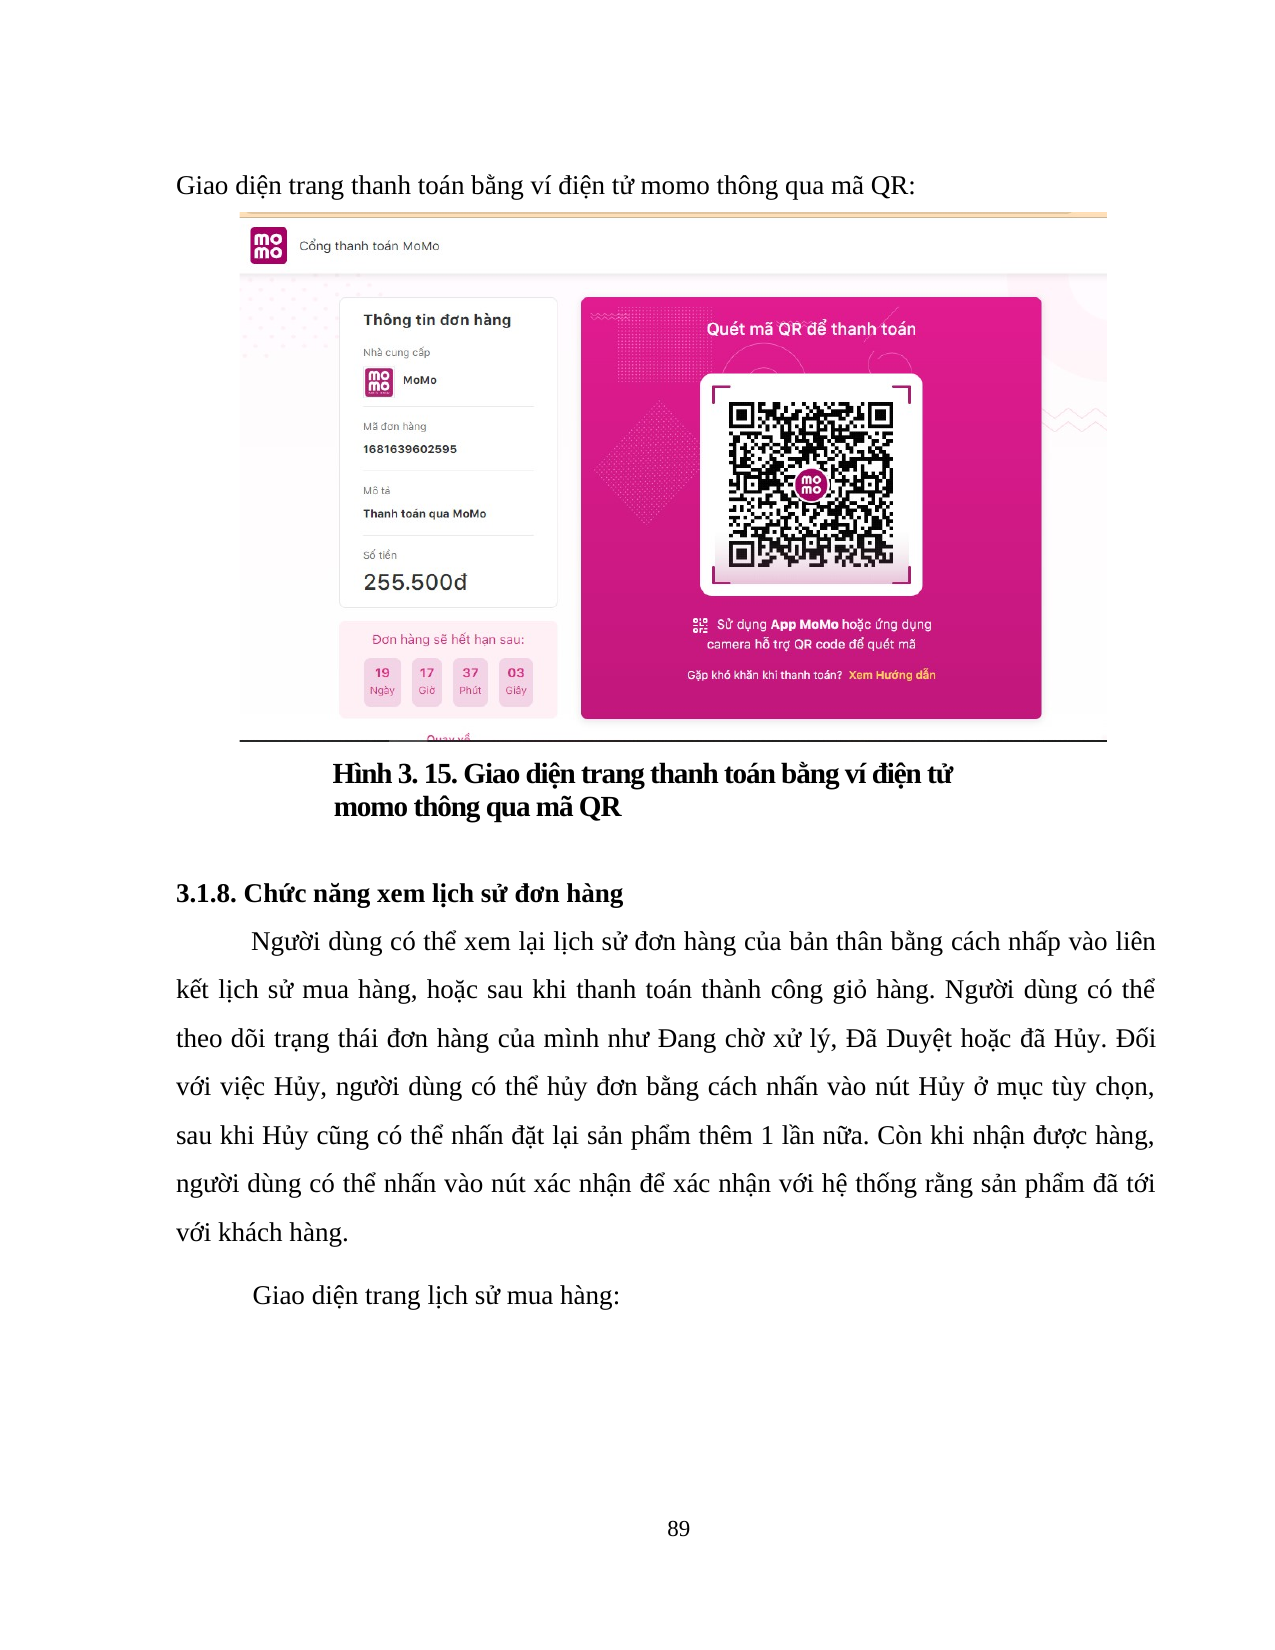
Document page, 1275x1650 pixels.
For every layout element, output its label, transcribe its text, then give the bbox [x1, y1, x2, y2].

text Giao diện trang thanh toán bằng ví điện tử momo thông qua mã QR: [176, 169, 1170, 200]
text 3.1.8. Chức năng xem lịch sử đơn hàng [176, 877, 1186, 908]
subtitle Hình 3. 15. Giao diện trang thanh toán bằng ví điện tử momo thông qua mã QR [332, 756, 1007, 823]
text Người dùng có thể xem lại lịch sử đơn hàng của bản thân bằng cách nhấp vào liên kết lịch sử mua hàng, hoặc sau khi thanh toán thành công giỏ hàng. Người dùng có thể theo dõi trạng thái đơn hàng của mình như Đang chờ xử lý, Đã Duyệt hoặc đã Hủy. Đối với việc Hủy, người dùng có thể hủy đơn bằng cách nhấn vào nút Hủy ở mục tùy chọn, sau khi Hủy cũng có thể nhấn đặt lại sản phẩm thêm 1 lần nữa. Còn khi nhận được hàng, người dùng có thể nhấn vào nút xác nhận để xác nhận với hệ thống rằng sản phẩm đã tới với khách hàng. [176, 925, 1157, 1247]
picture [239, 212, 1107, 742]
text Giao diện trang lịch sử mua hàng: [252, 1279, 1170, 1311]
